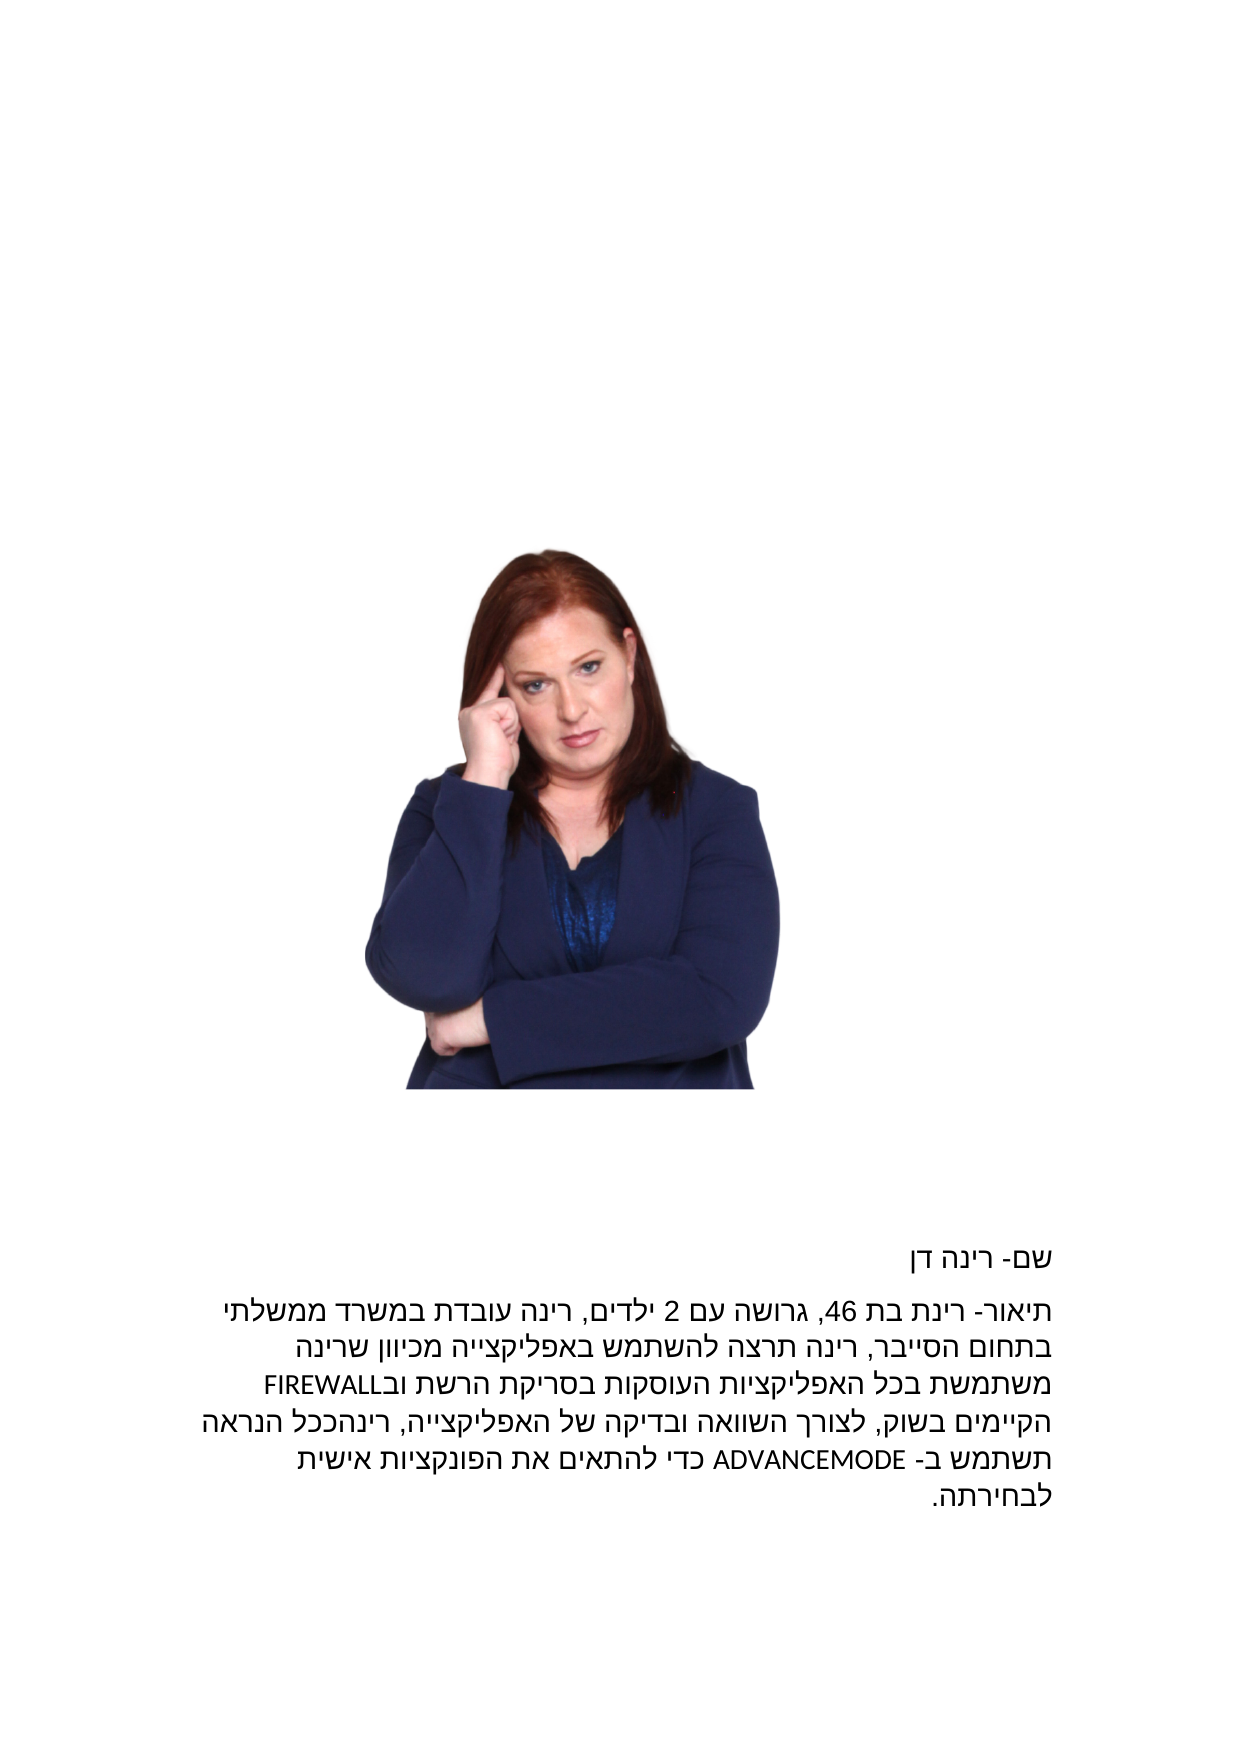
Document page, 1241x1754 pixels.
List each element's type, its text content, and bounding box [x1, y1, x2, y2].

text תיאור- רינת בת 46, גרושה עם 2 ילדים, רינה עובדת במשרד ממשלתי בתחום הסייבר, רינה תרצה להשתמש באפליקצייה מכיוון שרינה משתמשת בכל האפליקציות העוסקות בסריקת הרשת ובFIREWALL הקיימים בשוק, לצורך השוואה ובדיקה של האפליקצייה, רינהככל הנראה תשתמש ב- ADVANCEMODE כדי להתאים את הפונקציות אישית לבחירתה. [187, 1294, 1053, 1512]
text שם- רינה דן [187, 1241, 1053, 1275]
